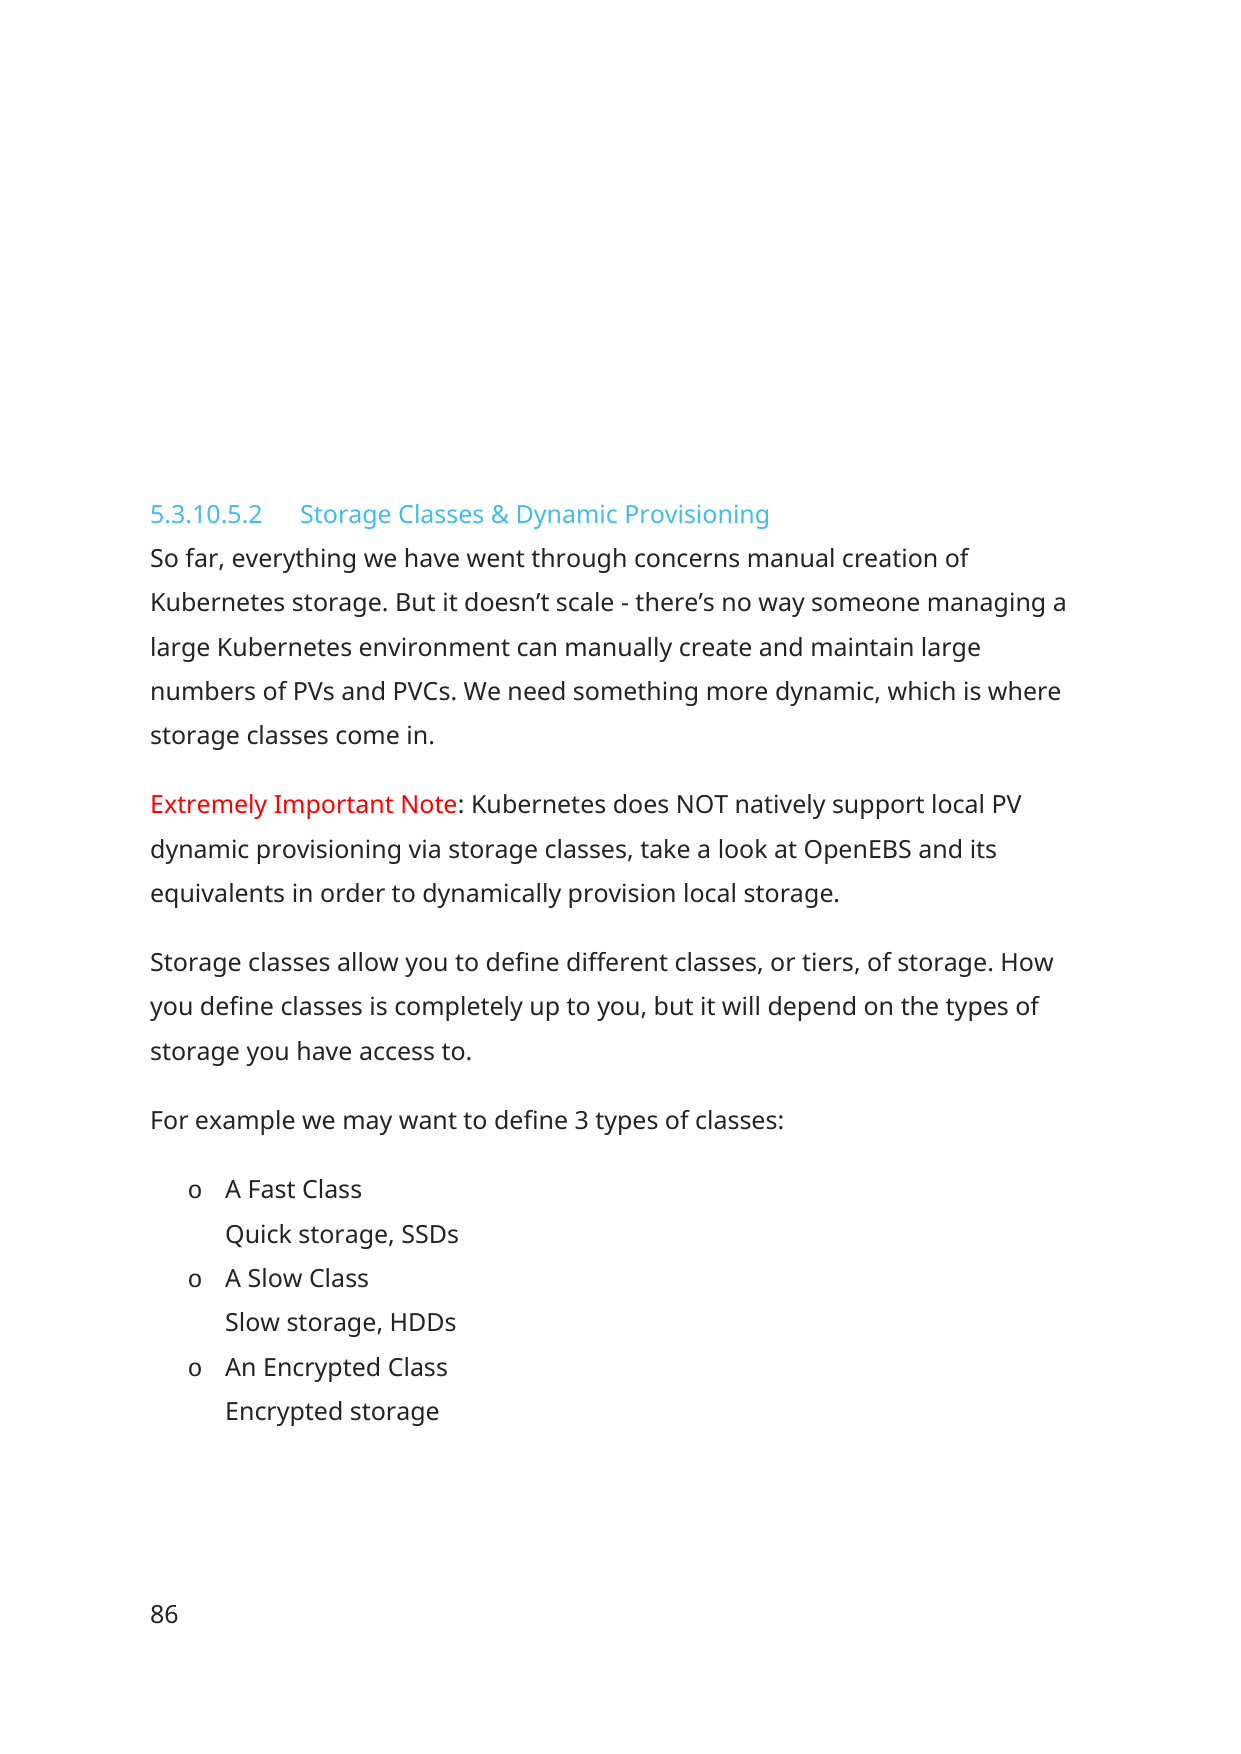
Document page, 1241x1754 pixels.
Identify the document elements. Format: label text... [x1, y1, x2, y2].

list An Encrypted Class [187, 1349, 1090, 1384]
subtitle Storage Classes & Dynamic Provisioning [150, 496, 1090, 530]
text For example we may want to define 3 types of classes: [150, 1103, 1090, 1137]
list Quick storage, SSDs [225, 1216, 1090, 1250]
list Slow storage, HDDs [225, 1305, 1090, 1339]
list A Fast Class [187, 1172, 1090, 1206]
list A Slow Class [187, 1261, 1090, 1295]
text So far, everything we have went through concerns manual creation of Kubernetes storage. But it doesn’t scale - there’s no way someone managing a large Kubernetes environment can manually create and maintain large numbers of PVs and PVCs. We need something more dynamic, which is where storage classes come in. [150, 541, 1090, 752]
list Encrypted storage [225, 1394, 1090, 1428]
text Extremely Important Note: Kubernetes does NOT natively support local PV dynamic provisioning via storage classes, take a look at OpenEBS and its equivalents in order to dynamically provision local storage. [150, 787, 1090, 909]
text Storage classes allow you to define different classes, or tiers, of storage. How you define classes is completely up to you, but it will depend on the types of storage you have access to. [150, 945, 1090, 1067]
